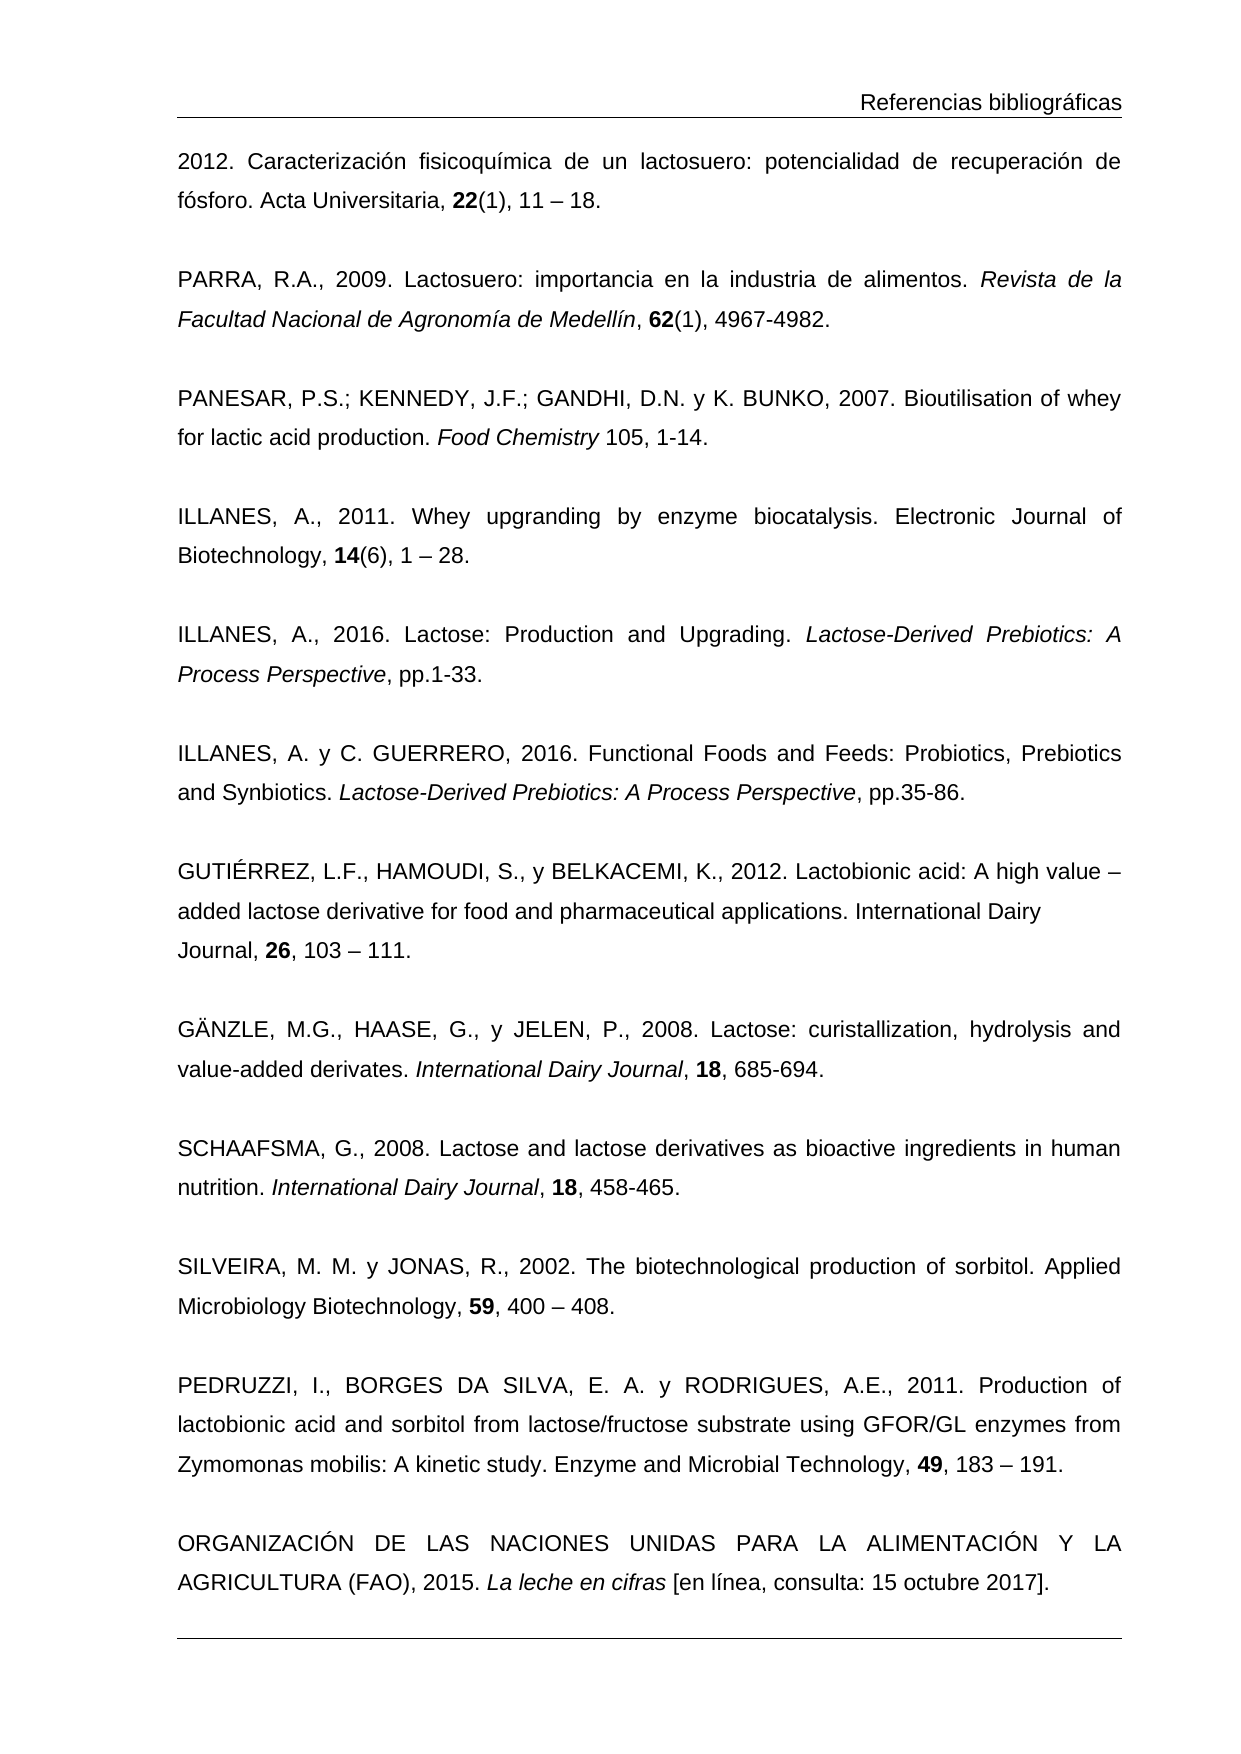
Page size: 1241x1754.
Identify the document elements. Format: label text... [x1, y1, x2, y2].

text PANESAR, P.S.; KENNEDY, J.F.; GANDHI, D.N. y K. BUNKO, 2007. Bioutilisation of whey for lactic acid production. Food Chemistry 105, 1-14. [177, 384, 1122, 450]
text 2012. Caracterización fisicoquímica de un lactosuero: potencialidad de recuperación de fósforo. Acta Universitaria, 22(1), 11 – 18. [177, 148, 1122, 213]
text GUTIÉRREZ, L.F., HAMOUDI, S., y BELKACEMI, K., 2012. Lactobionic acid: A high value – added lactose derivative for food and pharmaceutical applications. International Dairy [177, 858, 1122, 924]
text GÄNZLE, M.G., HAASE, G., y JELEN, P., 2008. Lactose: curistallization, hydrolysis and value-added derivates. International Dairy Journal, 18, 685-694. [177, 1016, 1122, 1082]
text ILLANES, A., 2016. Lactose: Production and Upgrading. Lactose-Derived Prebiotics: A Process Perspective, pp.1-33. [177, 621, 1122, 687]
text Journal, 26, 103 – 111. [177, 937, 1122, 964]
text PARRA, R.A., 2009. Lactosuero: importancia en la industria de alimentos. Revista de la Facultad Nacional de Agronomía de Medellín, 62(1), 4967-4982. [177, 266, 1122, 332]
text SCHAAFSMA, G., 2008. Lactose and lactose derivatives as bioactive ingredients in human nutrition. International Dairy Journal, 18, 458-465. [177, 1135, 1122, 1201]
text SILVEIRA, M. M. y JONAS, R., 2002. The biotechnological production of sorbitol. Applied Microbiology Biotechnology, 59, 400 – 408. [177, 1253, 1122, 1319]
text PEDRUZZI, I., BORGES DA SILVA, E. A. y RODRIGUES, A.E., 2011. Production of lactobionic acid and sorbitol from lactose/fructose substrate using GFOR/GL enzymes from Zymomonas mobilis: A kinetic study. Enzyme and Microbial Technology, 49, 183 – 191. [177, 1372, 1122, 1477]
text ILLANES, A., 2011. Whey upgranding by enzyme biocatalysis. Electronic Journal of Biotechnology, 14(6), 1 – 28. [177, 503, 1122, 569]
text ILLANES, A. y C. GUERRERO, 2016. Functional Foods and Feeds: Probiotics, Prebiotics and Synbiotics. Lactose-Derived Prebiotics: A Process Perspective, pp.35-86. [177, 740, 1122, 806]
text ORGANIZACIÓN DE LAS NACIONES UNIDAS PARA LA ALIMENTACIÓN Y LA AGRICULTURA (FAO), 2015. La leche en cifras [en línea, consulta: 15 octubre 2017]. [177, 1529, 1122, 1595]
